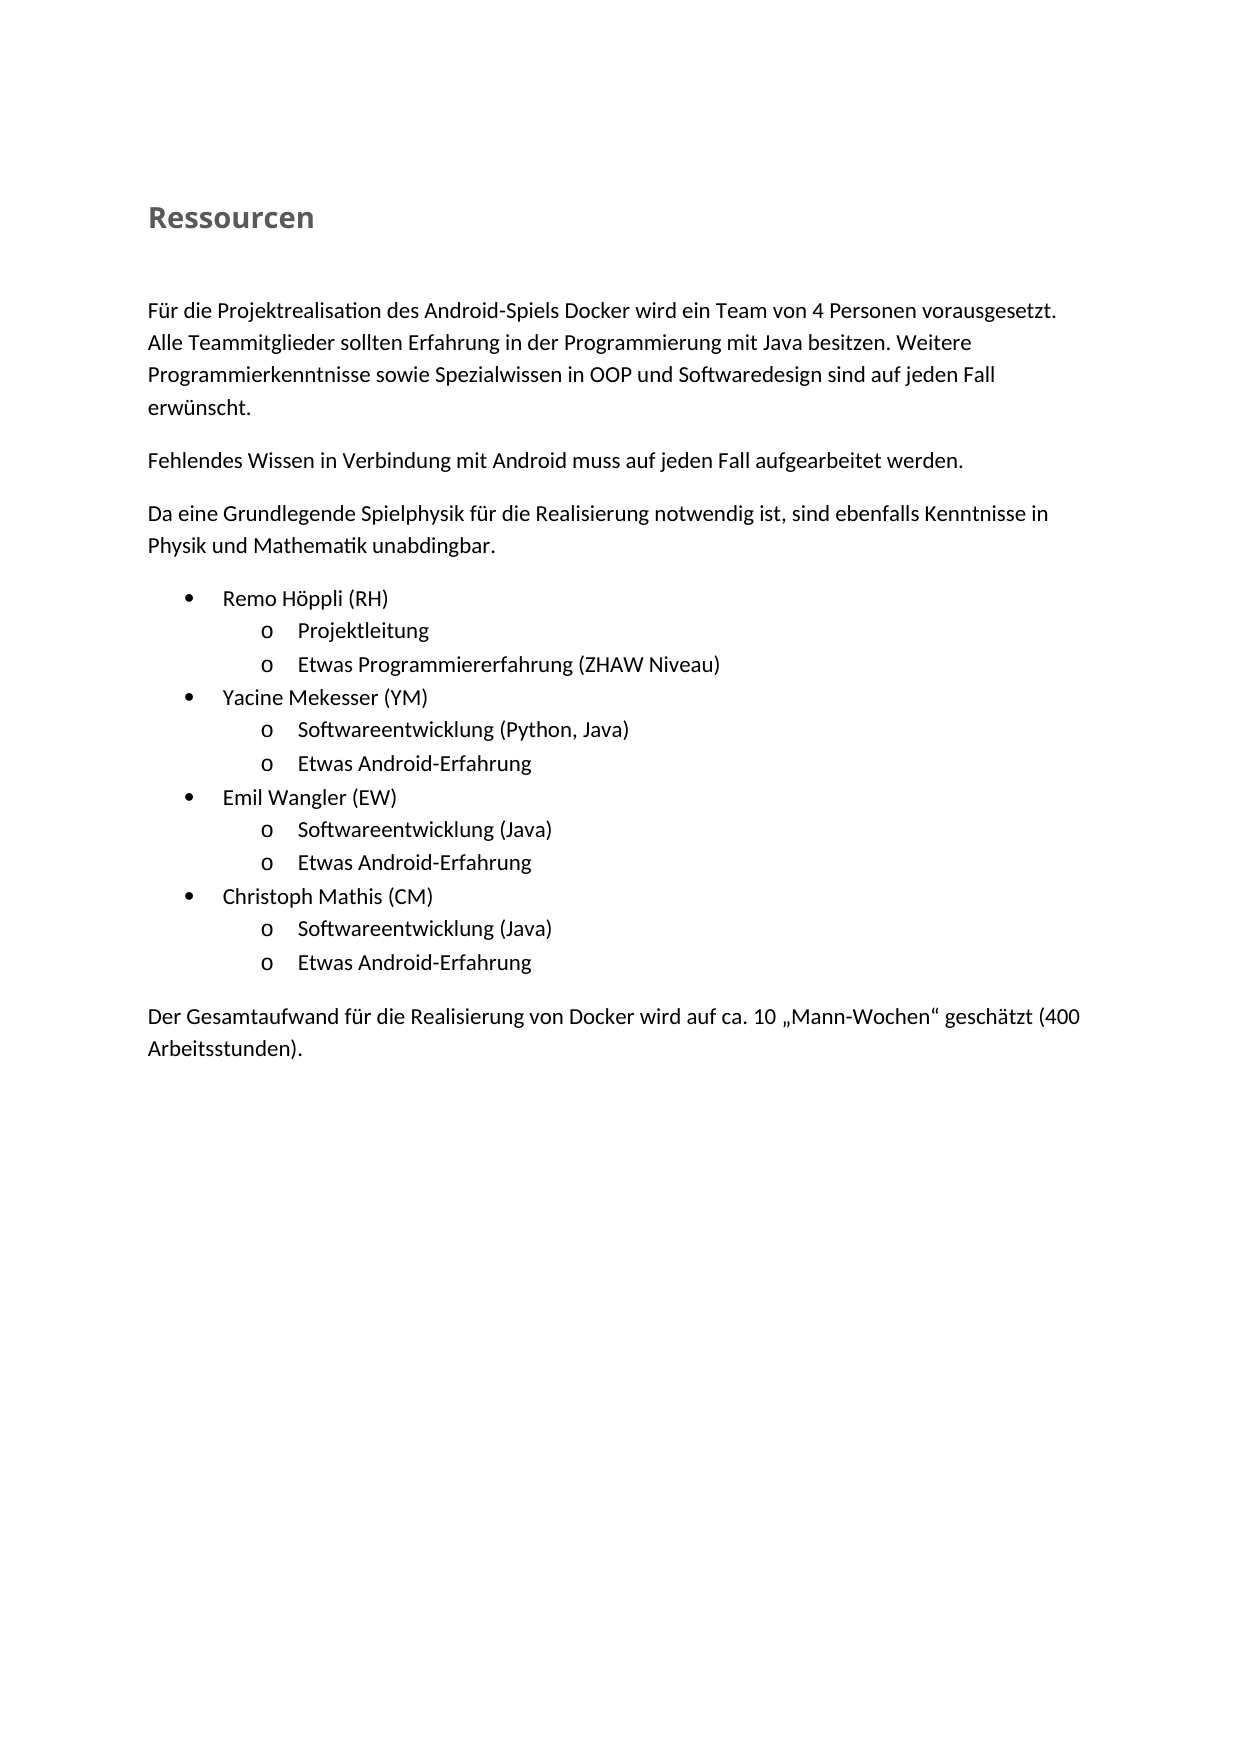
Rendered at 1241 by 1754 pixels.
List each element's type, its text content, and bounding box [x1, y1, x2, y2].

list Yacine Mekesser (YM) [185, 683, 1093, 711]
list Etwas Programmiererfahrung (ZHAW Niveau) [260, 650, 1093, 679]
list Softwareentwicklung (Java) [260, 815, 1093, 844]
text Für die Projektrealisation des Android-Spiels Docker wird ein Team von 4 Personen vorausgesetzt. Alle Teammitglieder sollten Erfahrung in der Programmierung mit Java besitzen. Weitere Programmierkenntnisse sowie Spezialwissen in OOP und Softwaredesign sind auf jeden Fall erwünscht. [148, 296, 1093, 421]
list Christoph Mathis (CM) [185, 882, 1093, 910]
list Emil Wangler (EW) [185, 783, 1093, 811]
list Etwas Android-Erfahrung [260, 749, 1093, 778]
list Etwas Android-Erfahrung [260, 848, 1093, 877]
text Da eine Grundlegende Spielphysik für die Realisierung notwendig ist, sind ebenfalls Kenntnisse in Physik und Mathematik unabdingbar. [148, 499, 1093, 559]
text Der Gesamtaufwand für die Realisierung von Docker wird auf ca. 10 „Mann-Wochen“ geschätzt (400 Arbeitsstunden). [148, 1002, 1093, 1062]
list Softwareentwicklung (Java) [260, 914, 1093, 943]
text Fehlendes Wissen in Verbindung mit Android muss auf jeden Fall aufgearbeitet werden. [148, 446, 1093, 474]
subtitle Ressourcen [148, 198, 1093, 237]
list Etwas Android-Erfahrung [260, 948, 1093, 977]
list Softwareentwicklung (Python, Java) [260, 716, 1093, 745]
list Remo Höppli (RH) [185, 584, 1093, 612]
list Projektleitung [260, 616, 1093, 645]
